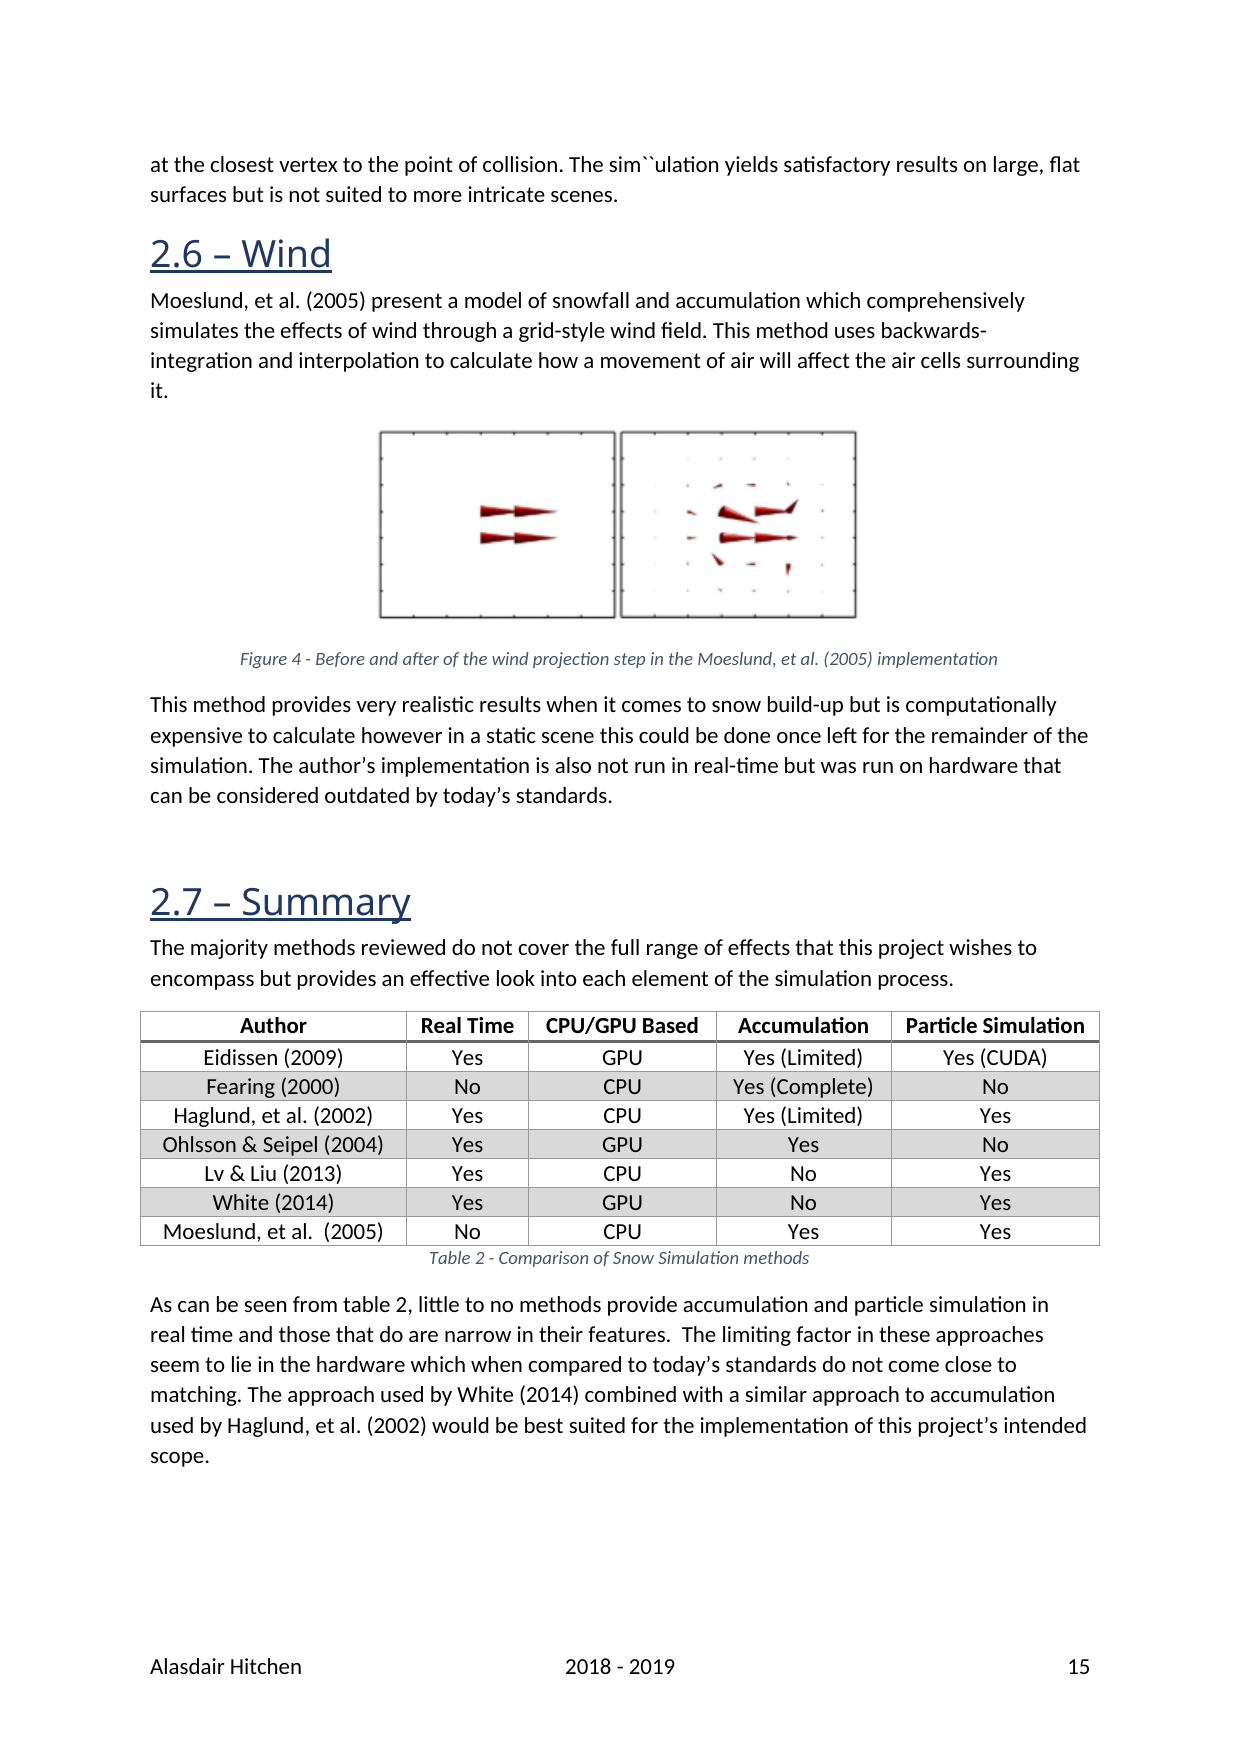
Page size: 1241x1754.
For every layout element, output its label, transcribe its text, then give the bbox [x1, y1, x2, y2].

table_cell Yes (Complete) [717, 1072, 891, 1100]
table_header CPU/GPU Based [529, 1012, 716, 1040]
table_cell Haglund, et al. (2002) [141, 1101, 406, 1129]
table_cell No [717, 1159, 891, 1187]
table_cell Eidissen (2009) [141, 1043, 406, 1071]
table_cell Yes (Limited) [717, 1043, 891, 1071]
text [150, 150, 1090, 208]
table_cell Yes [892, 1188, 1099, 1216]
table_cell CPU [529, 1101, 716, 1129]
table_cell Yes (Limited) [717, 1101, 891, 1129]
table_header Author [141, 1012, 406, 1040]
picture [371, 423, 869, 628]
table_header Real Time [407, 1012, 528, 1040]
table_cell No [892, 1072, 1099, 1100]
table_cell Yes [892, 1101, 1099, 1129]
table_cell Fearing (2000) [141, 1072, 406, 1100]
table_cell Yes [407, 1188, 528, 1216]
text The majority methods reviewed do not cover the full range of effects that this project wishes to encompass but provides an effective look into each element of the simulation process. [150, 933, 1090, 992]
table_cell Ohlsson & Seipel (2004) [141, 1130, 406, 1158]
table_cell Yes [892, 1159, 1099, 1187]
table_cell Lv & Liu (2013) [141, 1159, 406, 1187]
text Table 2 - Comparison of Snow Simulation methods [150, 1246, 1090, 1269]
text Figure 4 - Before and after of the wind projection step in the Moeslund, et al. (2005) implementation [150, 647, 1090, 670]
text As can be seen from table 2, little to no methods provide accumulation and particle simulation in real time and those that do are narrow in their features. The limiting factor in these approaches seem to lie in the hardware which when compared to today’s standards do not come close to matching. The approach used by White (2014) combined with a similar approach to accumulation used by Haglund, et al. (2002) would be best suited for the implementation of this project’s intended scope. [150, 1290, 1090, 1469]
table_cell Moeslund, et al. (2005) [141, 1217, 406, 1245]
table_cell CPU [529, 1159, 716, 1187]
table_cell White (2014) [141, 1188, 406, 1216]
table_cell Yes [717, 1130, 891, 1158]
table_cell Yes [407, 1130, 528, 1158]
text Moeslund, et al. (2005) present a model of snowfall and accumulation which comprehensively simulates the effects of wind through a grid-style wind field. This method uses backwards-integration and interpolation to calculate how a movement of air will affect the air cells surrounding it. [150, 286, 1090, 404]
table_cell No [892, 1130, 1099, 1158]
table_cell No [717, 1188, 891, 1216]
table_cell CPU [529, 1217, 716, 1245]
table_cell GPU [529, 1188, 716, 1216]
table_header Accumulation [717, 1012, 891, 1040]
table_header Particle Simulation [892, 1012, 1099, 1040]
table_cell Yes [407, 1043, 528, 1071]
table_cell CPU [529, 1072, 716, 1100]
text This method provides very realistic results when it comes to snow build-up but is computationally expensive to calculate however in a static scene this could be done once left for the remainder of the simulation. The author’s implementation is also not run in real-time but was run on hardware that can be considered outdated by today’s standards. [150, 691, 1090, 809]
table_cell Yes [892, 1217, 1099, 1245]
table_cell Yes [407, 1101, 528, 1129]
table_cell Yes [717, 1217, 891, 1245]
table_cell Yes [407, 1159, 528, 1187]
table_cell No [407, 1217, 528, 1245]
table_cell Yes (CUDA) [892, 1043, 1099, 1071]
table_cell No [407, 1072, 528, 1100]
table_cell GPU [529, 1043, 716, 1071]
table_cell GPU [529, 1130, 716, 1158]
subtitle 2.7 – Summary [150, 875, 1090, 926]
subtitle 2.6 – Wind [150, 227, 1090, 278]
